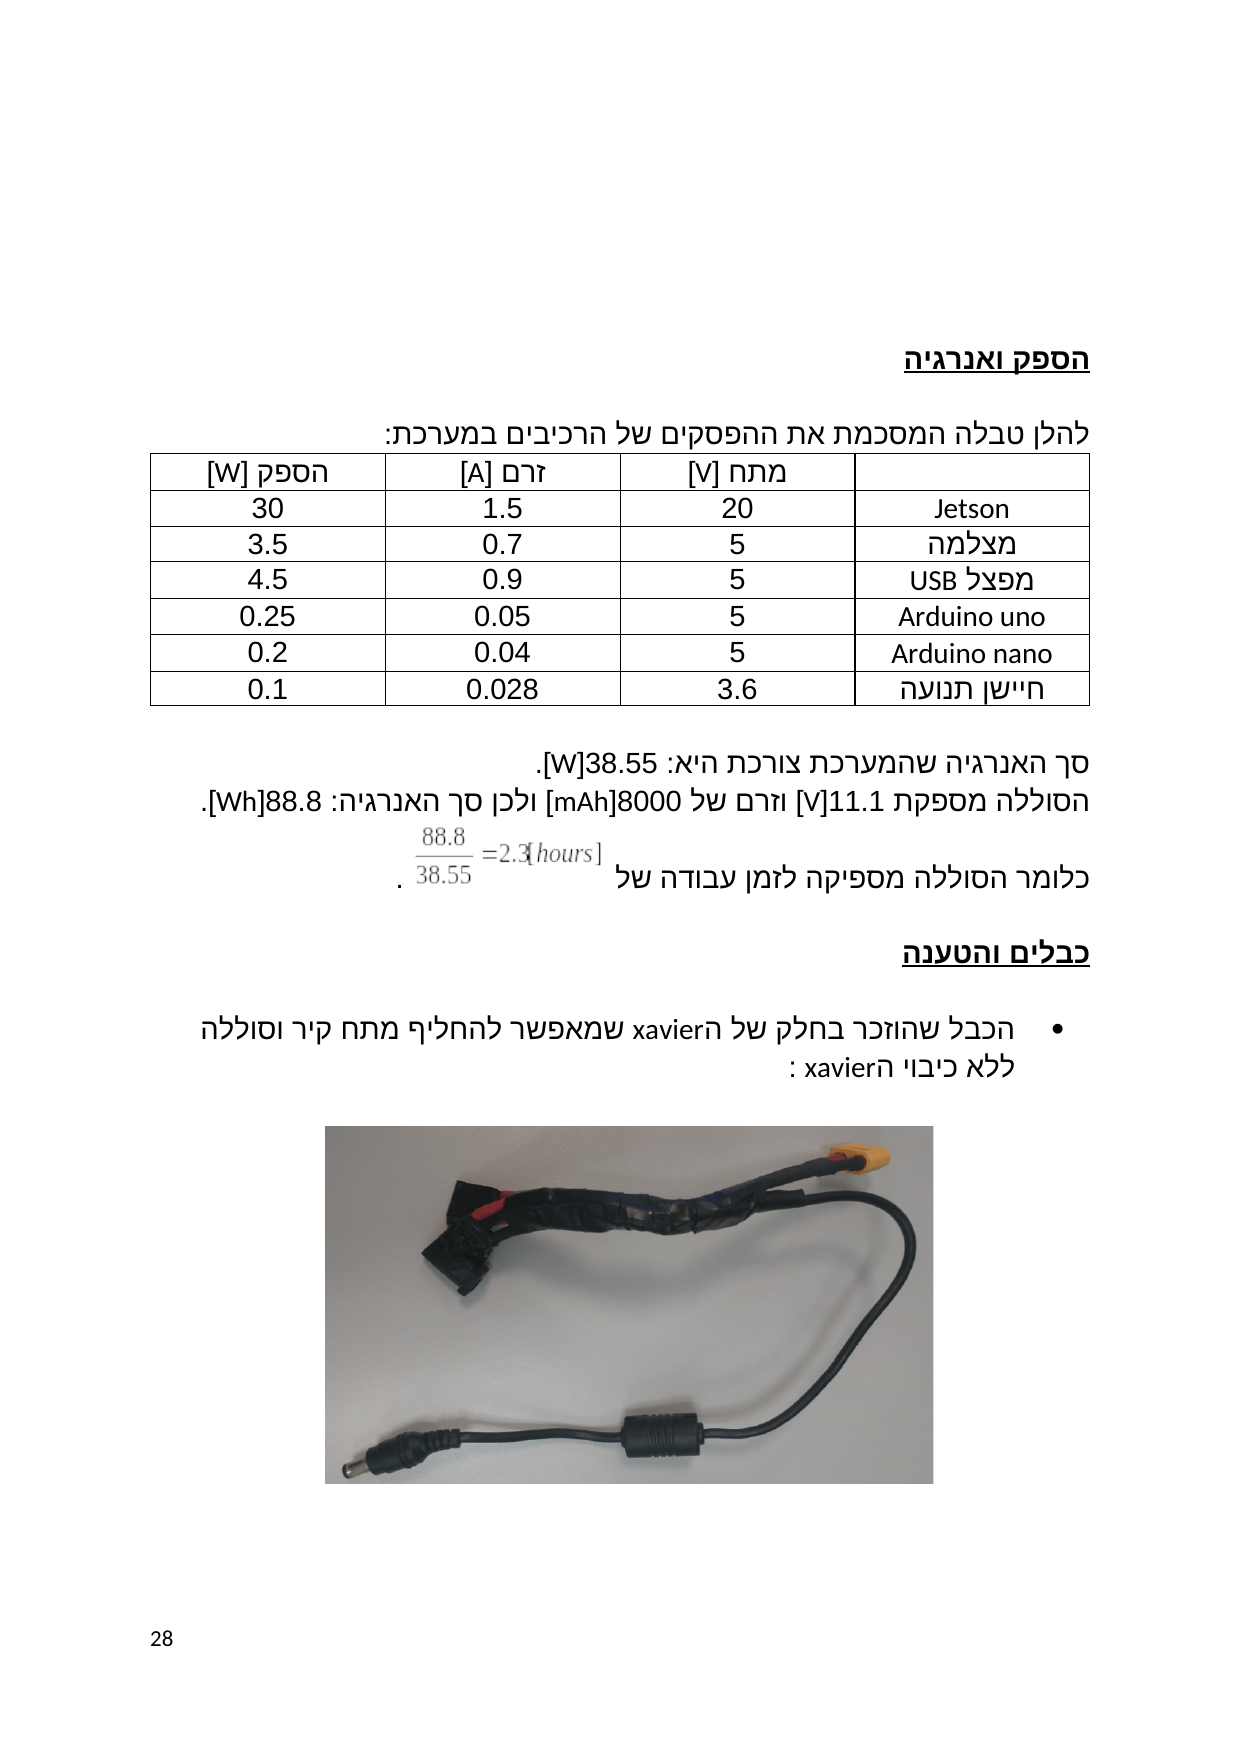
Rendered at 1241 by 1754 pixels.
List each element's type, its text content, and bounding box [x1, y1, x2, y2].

text להלן טבלה המסכמת את ההפסקים של הרכיבים במערכת: [150, 417, 1090, 450]
table_cell 4.5 [151, 562, 385, 597]
table_cell 0.028 [386, 672, 620, 705]
picture [325, 1126, 934, 1484]
text סך האנרגיה שהמערכת צורכת היא: 38.55[W]. [150, 745, 1090, 781]
table_cell 0.25 [151, 599, 385, 634]
table_cell חיישן תנועה [856, 672, 1089, 705]
table_cell 30 [151, 491, 385, 526]
text הסוללה מספקת 11.1[V] וזרם של 8000[mAh] ולכן סך האנרגיה: 88.8[Wh]. [150, 783, 1090, 819]
table_cell 0.04 [386, 635, 620, 671]
table_cell 5 [621, 527, 854, 561]
table_cell 0.7 [386, 527, 620, 561]
table_cell 5 [621, 635, 854, 671]
table_cell 0.9 [386, 562, 620, 597]
table_cell 20 [621, 491, 854, 526]
list הכבל שהוזכר בחלק של הxavier שמאפשר להחליף מתח קיר וסוללה ללא כיבוי הxavier : [150, 1011, 1053, 1084]
table_header הספק [W] [151, 454, 385, 489]
table_cell 0.2 [151, 635, 385, 671]
table_cell 5 [621, 562, 854, 597]
table_header [856, 454, 1089, 489]
table_cell מצלמה [856, 527, 1089, 561]
table_cell 1.5 [386, 491, 620, 526]
table_cell 0.1 [151, 672, 385, 705]
table_cell 3.5 [151, 527, 385, 561]
table_cell 0.05 [386, 599, 620, 634]
table_cell מפצל USB [856, 562, 1089, 597]
table_cell Jetson [856, 491, 1089, 526]
table_cell 5 [621, 599, 854, 634]
text הספק ואנרגיה [150, 342, 1090, 376]
table_header מתח [V] [621, 454, 854, 489]
text כלומר הסוללה מספיקה לזמן עבודה של . [150, 822, 1090, 895]
text כבלים והטענה [150, 936, 1090, 970]
table_cell Arduino uno [856, 599, 1089, 634]
table_header זרם [A] [386, 454, 620, 489]
table_cell 3.6 [621, 672, 854, 705]
table_cell Arduino nano [856, 635, 1089, 671]
